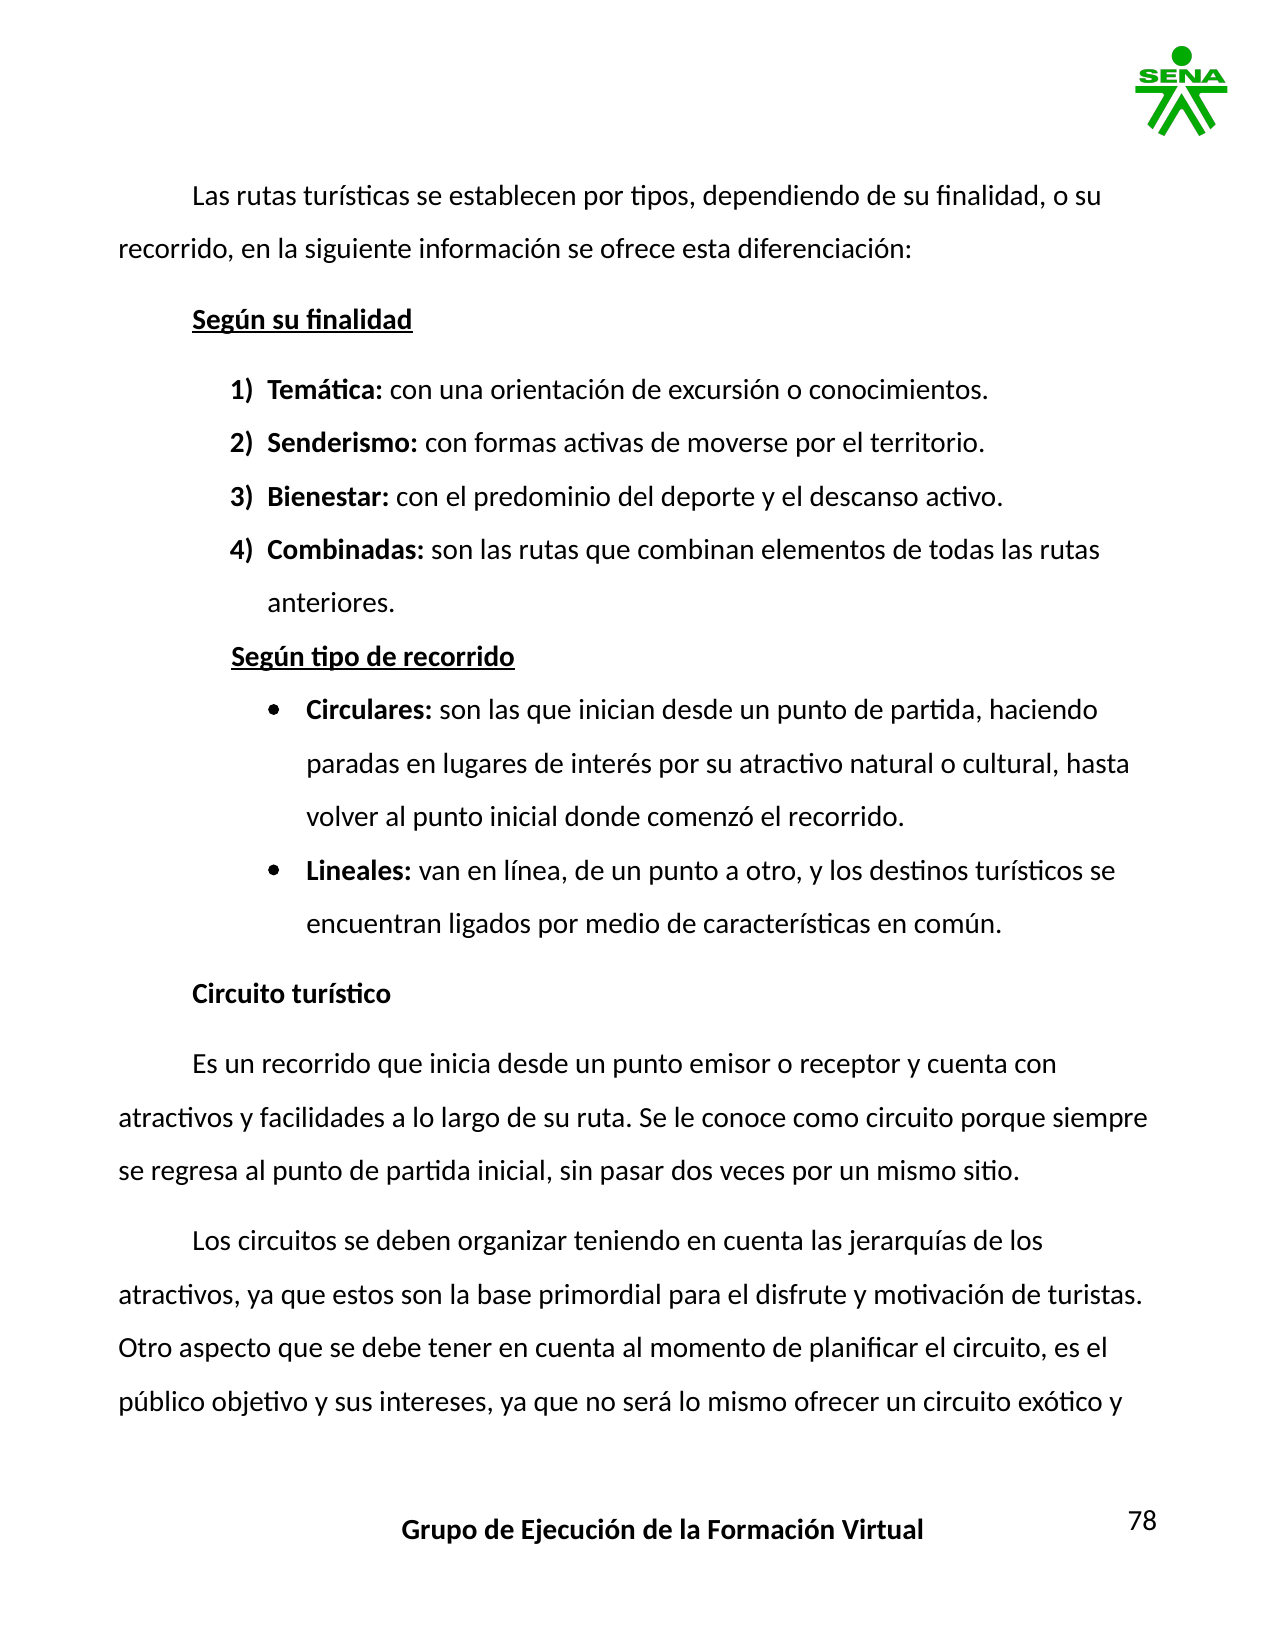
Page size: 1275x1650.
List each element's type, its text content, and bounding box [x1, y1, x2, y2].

text Es un recorrido que inicia desde un punto emisor o receptor y cuenta con atractivos y facilidades a lo largo de su ruta. Se le conoce como circuito porque siempre se regresa al punto de partida inicial, sin pasar dos veces por un mismo sitio. [118, 1045, 1157, 1188]
picture [1135, 46, 1228, 136]
list Según tipo de recorrido [231, 638, 1157, 674]
text Circuito turístico [118, 975, 1157, 1011]
list Lineales: van en línea, de un punto a otro, y los destinos turísticos se encuentran ligados por medio de características en común. [268, 852, 1157, 941]
text Las rutas turísticas se establecen por tipos, dependiendo de su finalidad, o su recorrido, en la siguiente información se ofrece esta diferenciación: [118, 177, 1157, 266]
text Según su finalidad [118, 301, 1157, 336]
list Senderismo: con formas activas de moverse por el territorio. [229, 424, 1157, 460]
list Circulares: son las que inician desde un punto de partida, haciendo paradas en lugares de interés por su atractivo natural o cultural, hasta volver al punto inicial donde comenzó el recorrido. [268, 691, 1157, 834]
list Bienestar: con el predominio del deporte y el descanso activo. [229, 478, 1157, 513]
list Combinadas: son las rutas que combinan elementos de todas las rutas anteriores. [229, 531, 1157, 620]
list Temática: con una orientación de excursión o conocimientos. [229, 371, 1157, 406]
